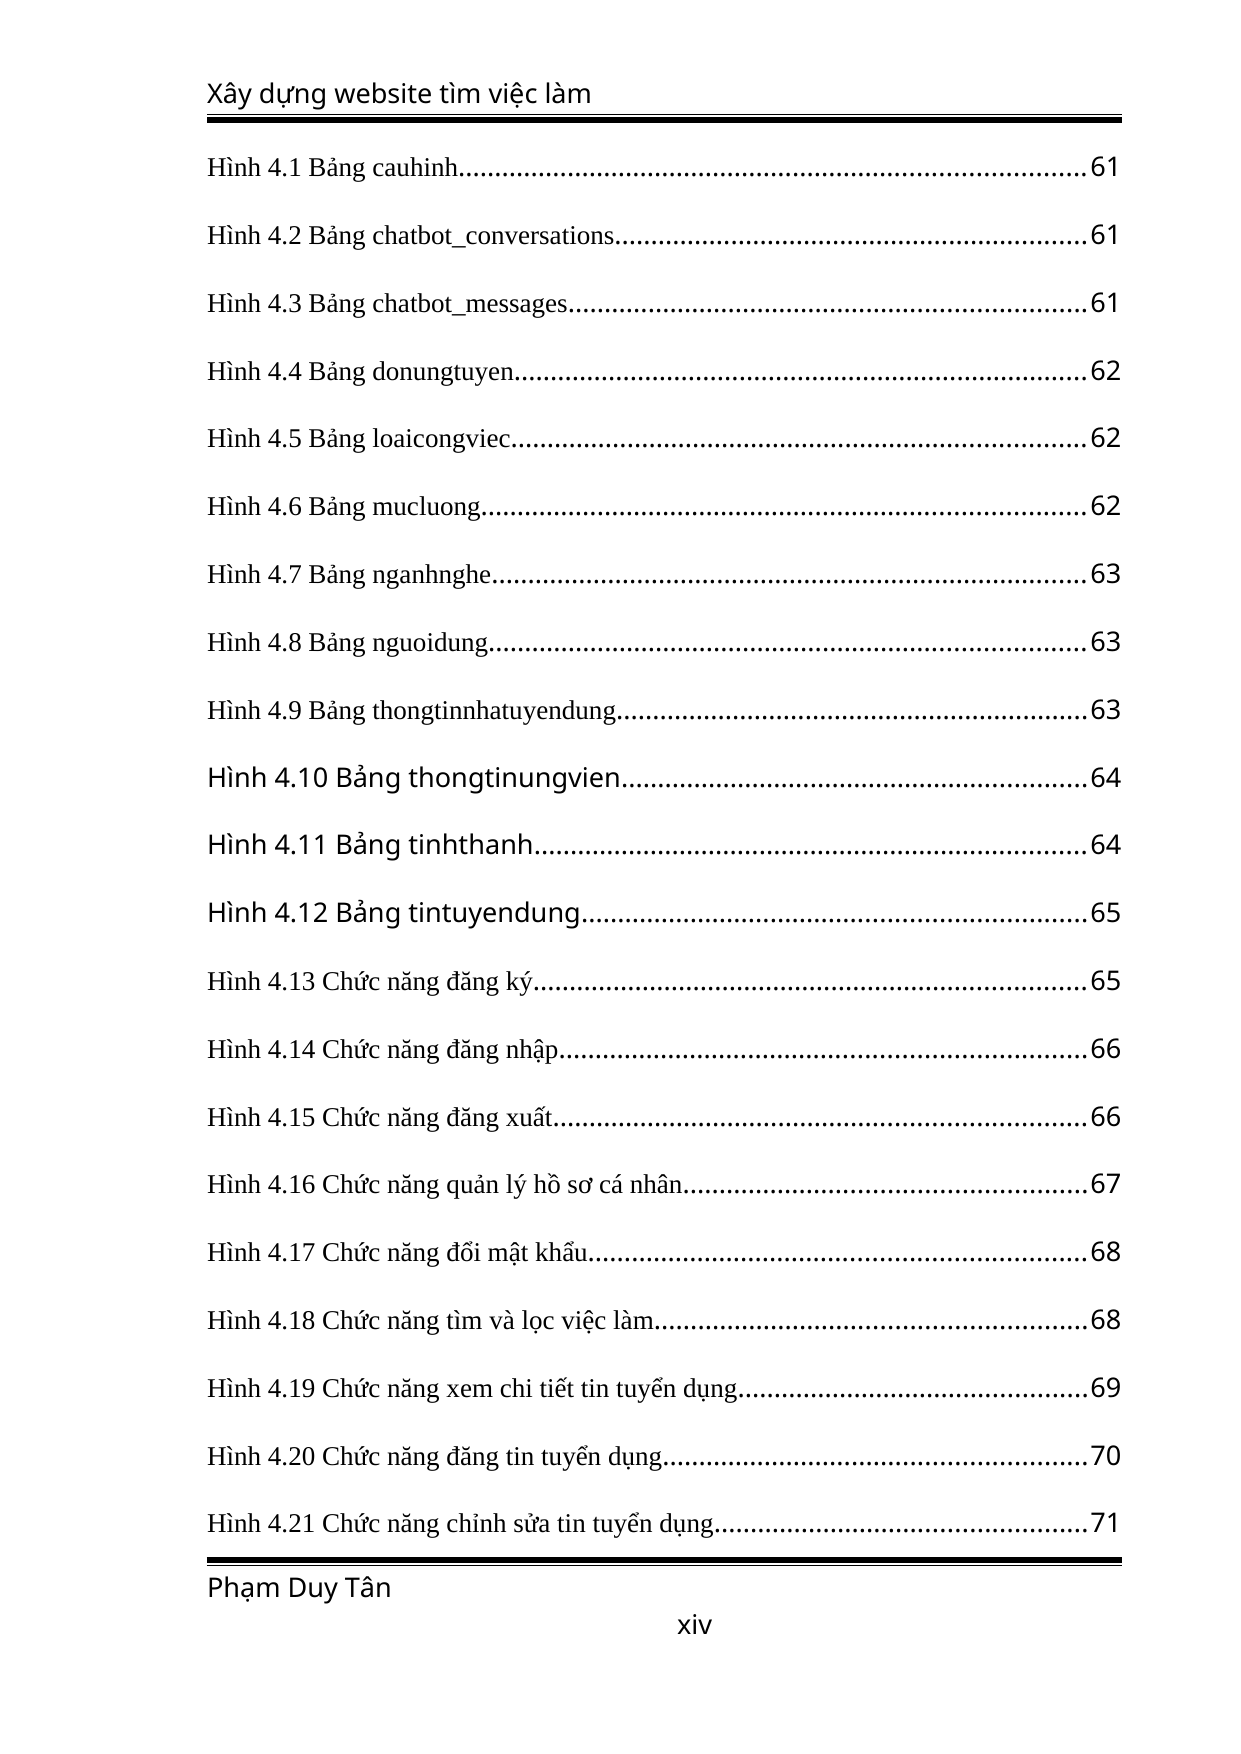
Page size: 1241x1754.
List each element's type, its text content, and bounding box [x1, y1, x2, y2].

text Hình 4.17 Chức năng đổi mật khẩu 68 [207, 1233, 1122, 1269]
text Hình 4.2 Bảng chatbot_conversations 61 [207, 216, 1122, 252]
text Hình 4.18 Chức năng tìm và lọc việc làm 68 [207, 1301, 1122, 1337]
text Hình 4.10 Bảng thongtinungvien 64 [207, 758, 1122, 795]
text Hình 4.14 Chức năng đăng nhập 66 [207, 1029, 1122, 1066]
text Hình 4.19 Chức năng xem chi tiết tin tuyển dụng 69 [207, 1368, 1122, 1405]
text Hình 4.4 Bảng donungtuyen 62 [207, 351, 1122, 388]
text Hình 4.15 Chức năng đăng xuất 66 [207, 1097, 1122, 1134]
text Hình 4.1 Bảng cauhinh 61 [207, 148, 1122, 184]
text Hình 4.11 Bảng tinhthanh 64 [207, 826, 1122, 863]
text Hình 4.7 Bảng nganhnghe 63 [207, 554, 1122, 591]
text Hình 4.21 Chức năng chỉnh sửa tin tuyển dụng 71 [207, 1504, 1122, 1541]
text Hình 4.16 Chức năng quản lý hồ sơ cá nhân 67 [207, 1165, 1122, 1202]
text Hình 4.13 Chức năng đăng ký 65 [207, 961, 1122, 998]
text Hình 4.3 Bảng chatbot_messages 61 [207, 283, 1122, 320]
text Hình 4.9 Bảng thongtinnhatuyendung 63 [207, 690, 1122, 727]
text Hình 4.8 Bảng nguoidung 63 [207, 622, 1122, 659]
text Hình 4.12 Bảng tintuyendung 65 [207, 894, 1122, 931]
text Hình 4.6 Bảng mucluong 62 [207, 487, 1122, 524]
text Hình 4.20 Chức năng đăng tin tuyển dụng 70 [207, 1436, 1122, 1473]
text Hình 4.5 Bảng loaicongviec 62 [207, 419, 1122, 456]
